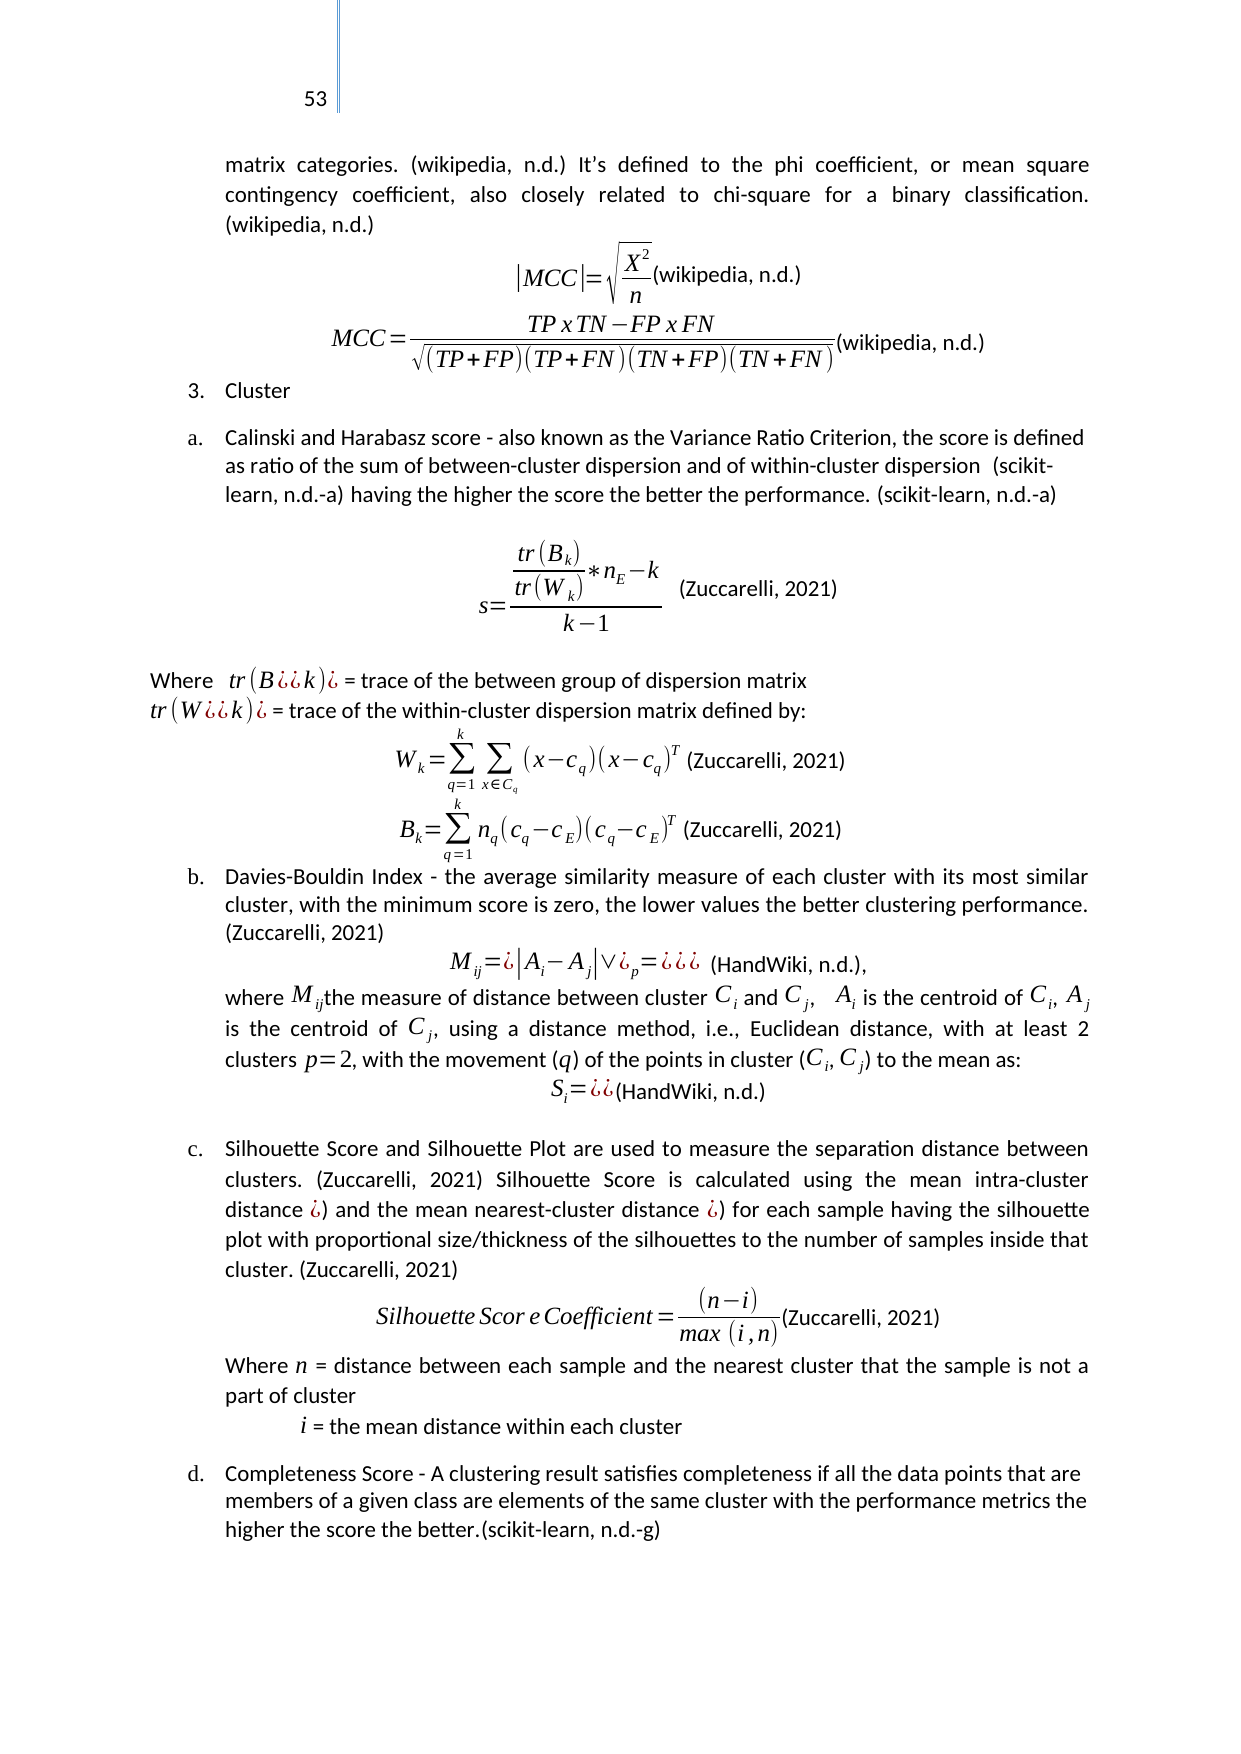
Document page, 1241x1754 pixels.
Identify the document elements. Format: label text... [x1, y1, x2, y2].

list Where = distance between each sample and the nearest cluster that the sample is not a part of cluster [225, 1351, 1090, 1409]
text (HandWiki, n.d.), [225, 946, 1090, 981]
text (Zuccarelli, 2021) [150, 726, 1090, 795]
list Cluster [187, 376, 1090, 404]
list Davies-Bouldin Index - the average similarity measure of each cluster with its most similar cluster, with the minimum score is zero, the lower values the better clustering performance. (Zuccarelli, 2021) [187, 862, 1090, 946]
list Completeness Score - A clustering result satisfies completeness if all the data points that are members of a given class are elements of the same cluster with the performance metrics the higher the score the better.(scikit-learn, n.d.-g) [187, 1459, 1090, 1543]
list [187, 150, 1090, 238]
text (Zuccarelli, 2021) [150, 795, 1090, 862]
text (HandWiki, n.d.) [225, 1075, 1090, 1106]
list (wikipedia, n.d.) [225, 311, 1090, 374]
text Where = trace of the between group of dispersion matrix [150, 666, 1090, 696]
list Calinski and Harabasz score - also known as the Variance Ratio Criterion, the score is defined as ratio of the sum of between-cluster dispersion and of within-cluster dispersion (scikit-learn, n.d.-a) having the higher the score the better the performance. (scikit-learn, n.d.-a) [187, 423, 1090, 508]
text = trace of the within-cluster dispersion matrix defined by: [150, 696, 1090, 726]
list (Zuccarelli, 2021) [225, 1286, 1090, 1349]
list = the mean distance within each cluster [225, 1412, 1090, 1440]
text where the measure of distance between cluster and , is the centroid of , is the centroid of , using a distance method, i.e., Euclidean distance, with at least 2 clusters , with the movement () of the points in cluster (, ) to the mean as: [225, 981, 1090, 1075]
list Silhouette Score and Silhouette Plot are used to measure the separation distance between clusters. (Zuccarelli, 2021) Silhouette Score is calculated using the mean intra-cluster distance ) and the mean nearest-cluster distance ) for each sample having the silhouette plot with proportional size/thickness of the silhouettes to the number of samples inside that cluster. (Zuccarelli, 2021) [187, 1134, 1090, 1283]
list (wikipedia, n.d.) [225, 241, 1090, 308]
text (Zuccarelli, 2021) [225, 538, 1090, 636]
